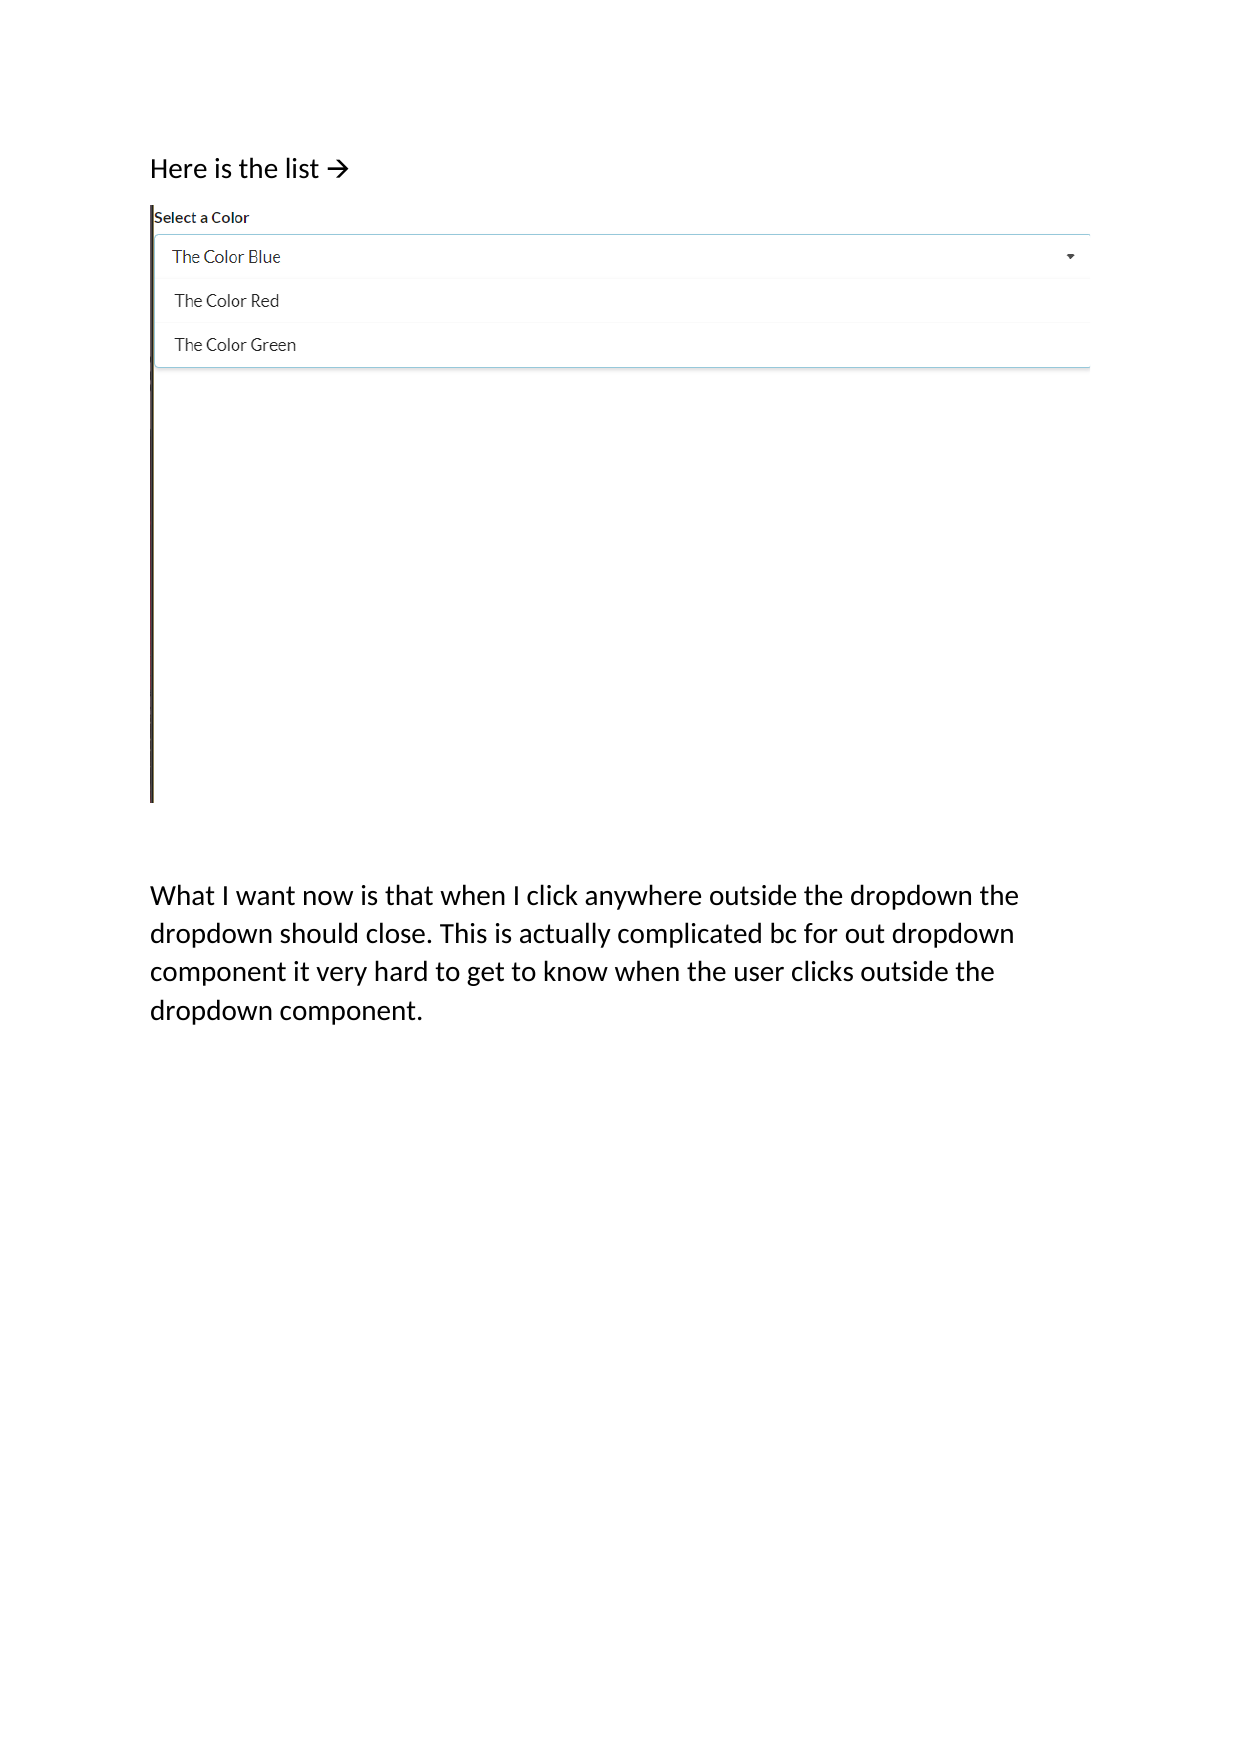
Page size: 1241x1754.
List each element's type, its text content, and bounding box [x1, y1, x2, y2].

text Here is the list 🡪 [150, 150, 1090, 186]
text What I want now is that when I click anywhere outside the dropdown the dropdown should close. This is actually complicated bc for out dropdown component it very hard to get to know when the user clicks outside the dropdown component. [150, 877, 1090, 1027]
picture [150, 205, 1091, 803]
